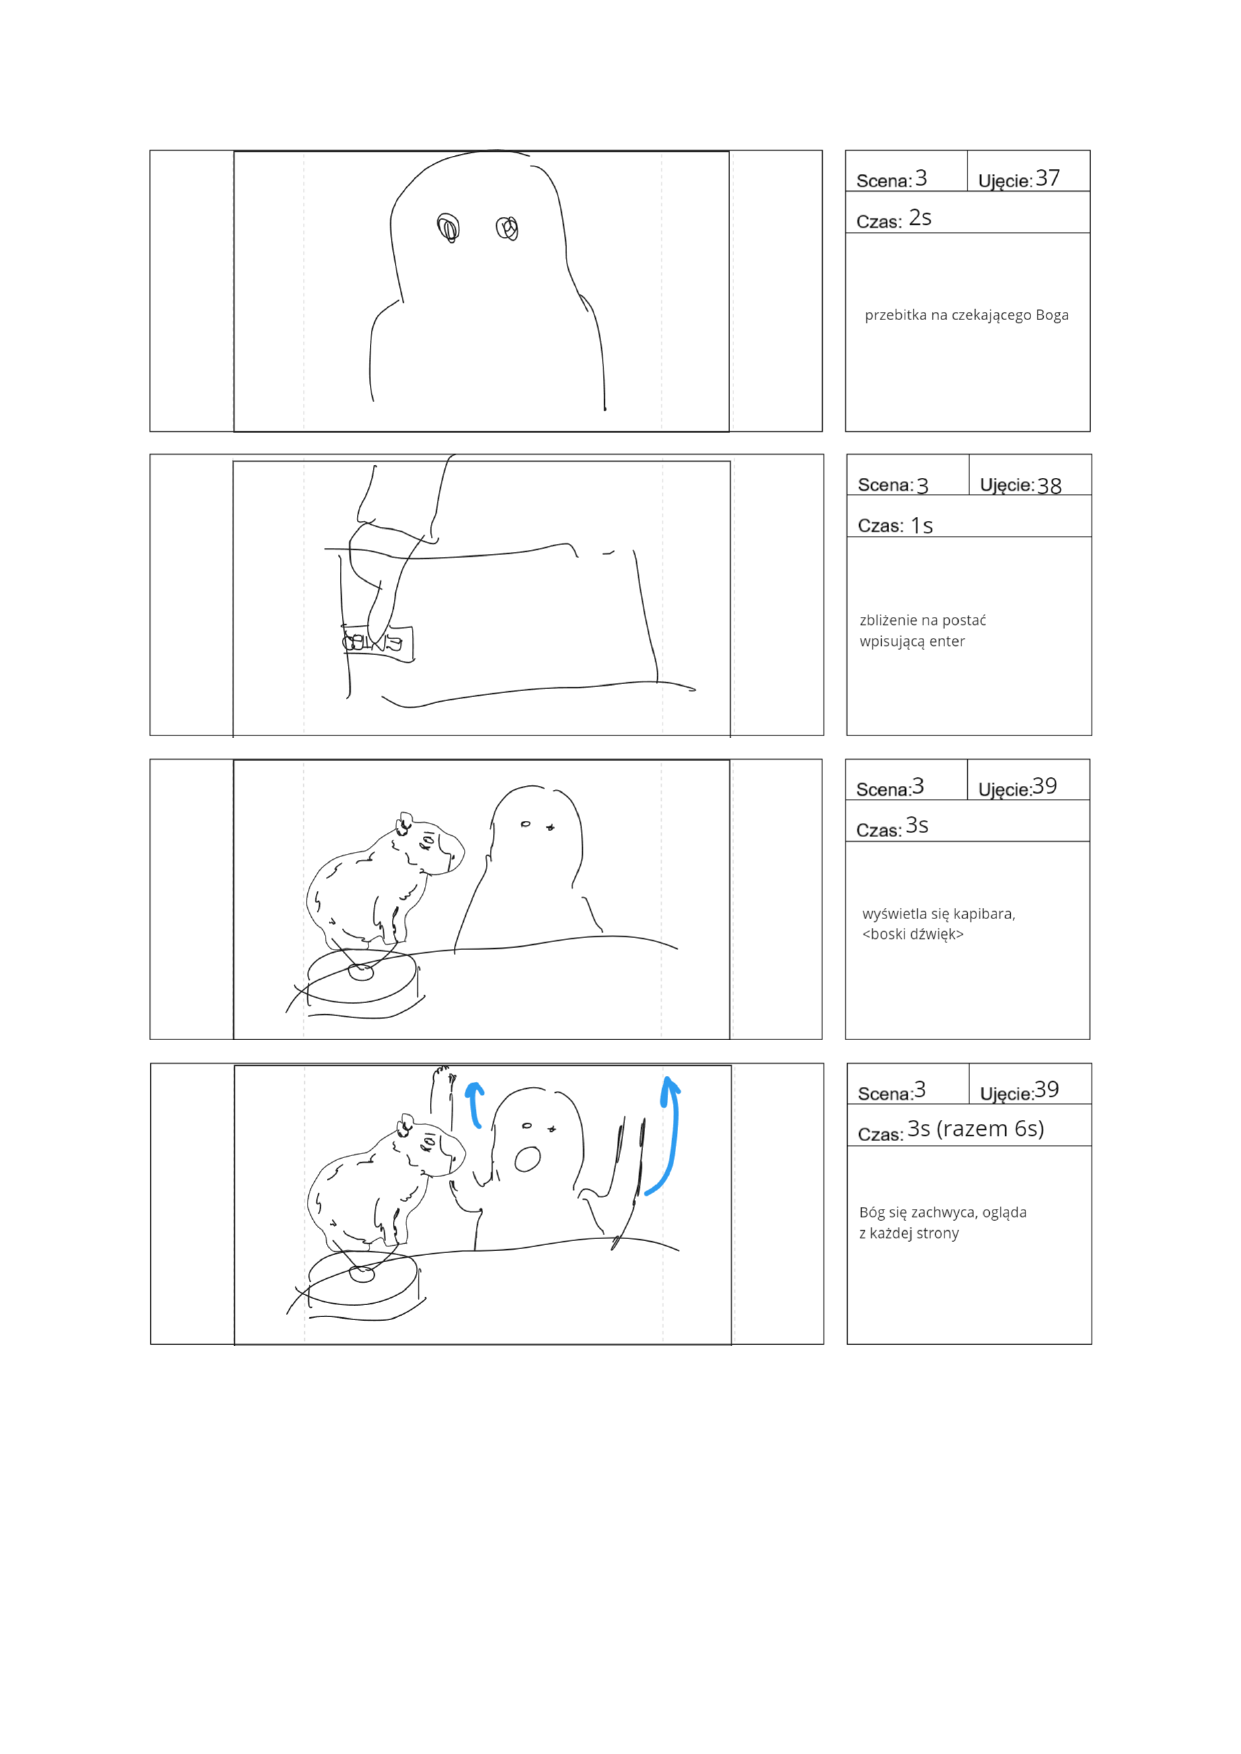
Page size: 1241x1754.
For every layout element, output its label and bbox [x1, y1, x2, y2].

picture [147, 1058, 1093, 1346]
picture [147, 756, 1093, 1040]
picture [147, 452, 1093, 738]
picture [147, 147, 1093, 434]
